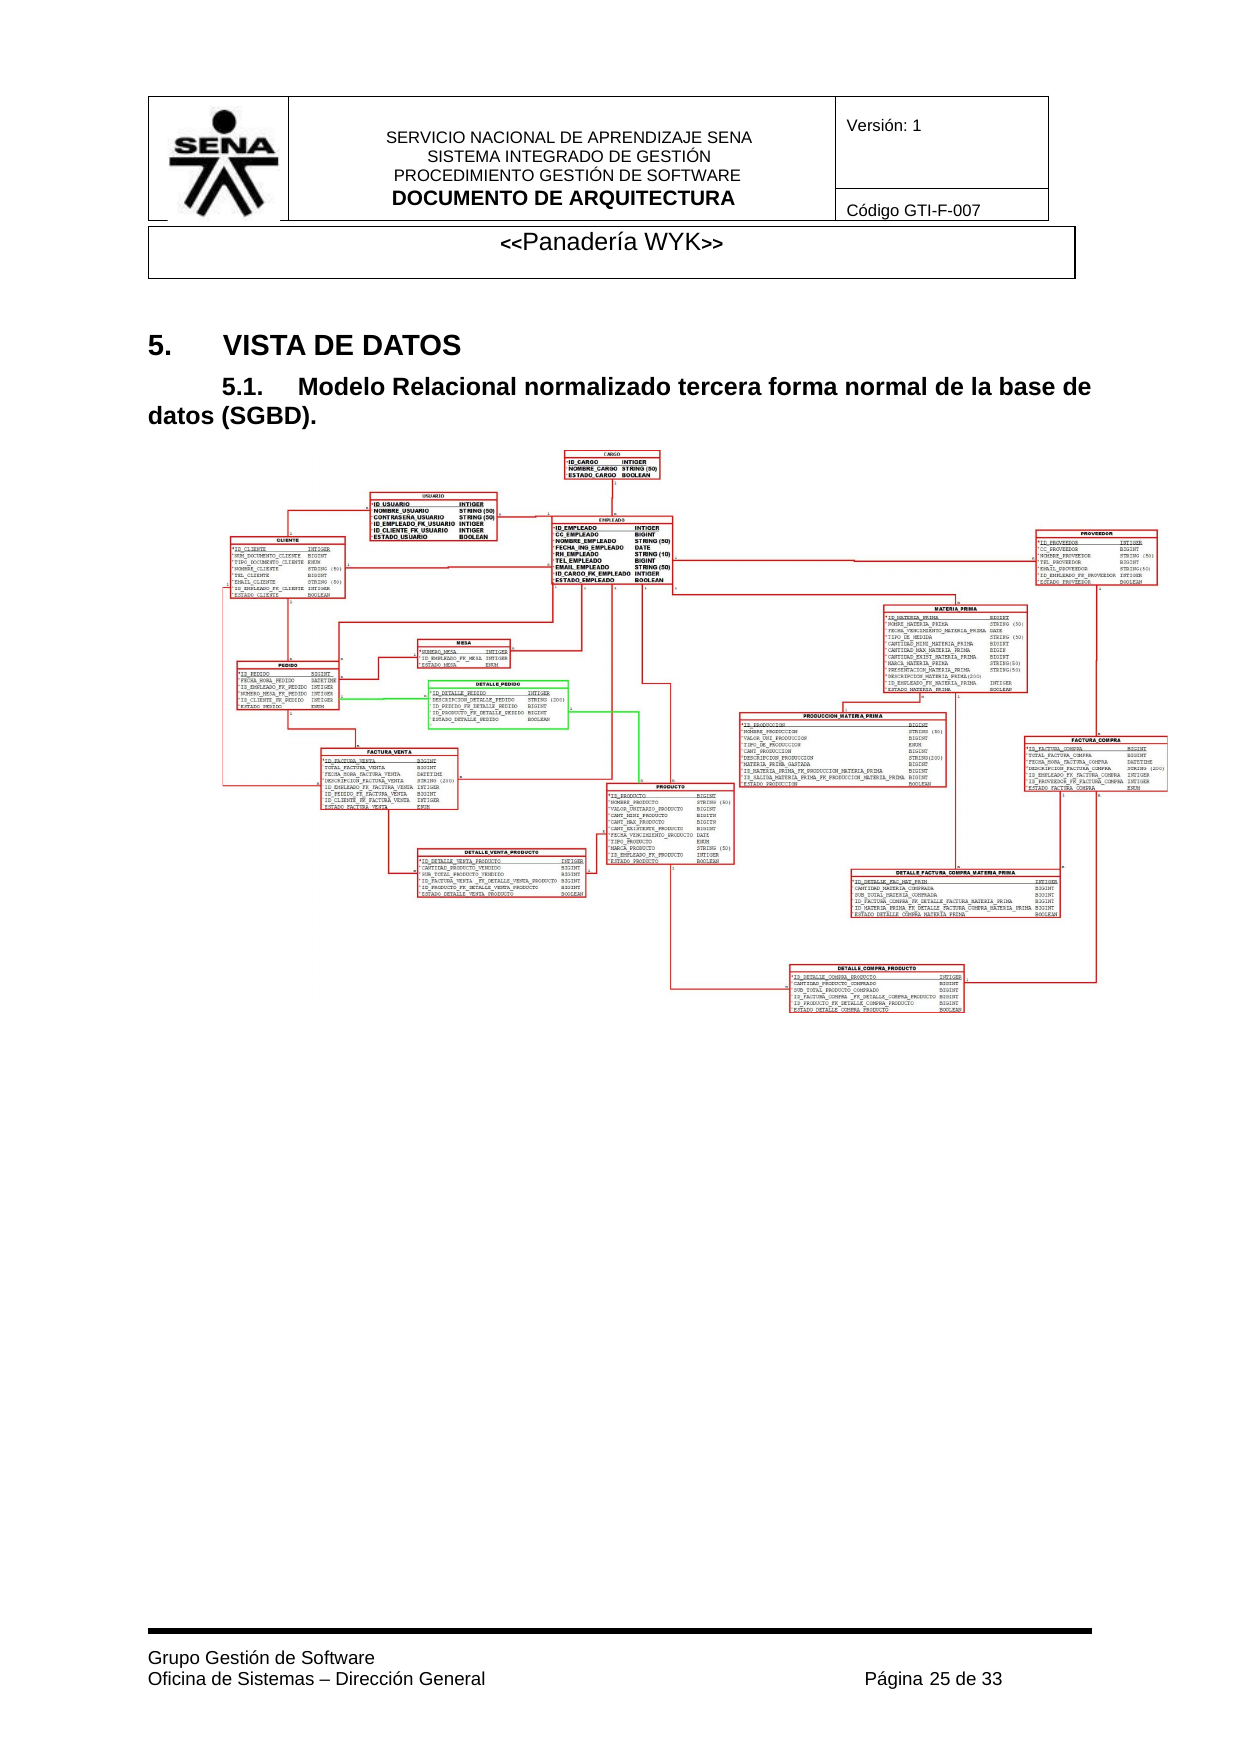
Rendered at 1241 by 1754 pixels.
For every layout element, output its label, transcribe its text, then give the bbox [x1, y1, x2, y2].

subtitle VISTA DE DATOS [148, 328, 1092, 362]
picture [167, 106, 281, 221]
picture [222, 450, 1168, 1013]
subtitle Modelo Relacional normalizado tercera forma normal de la base de datos (SGBD). [148, 372, 1092, 430]
